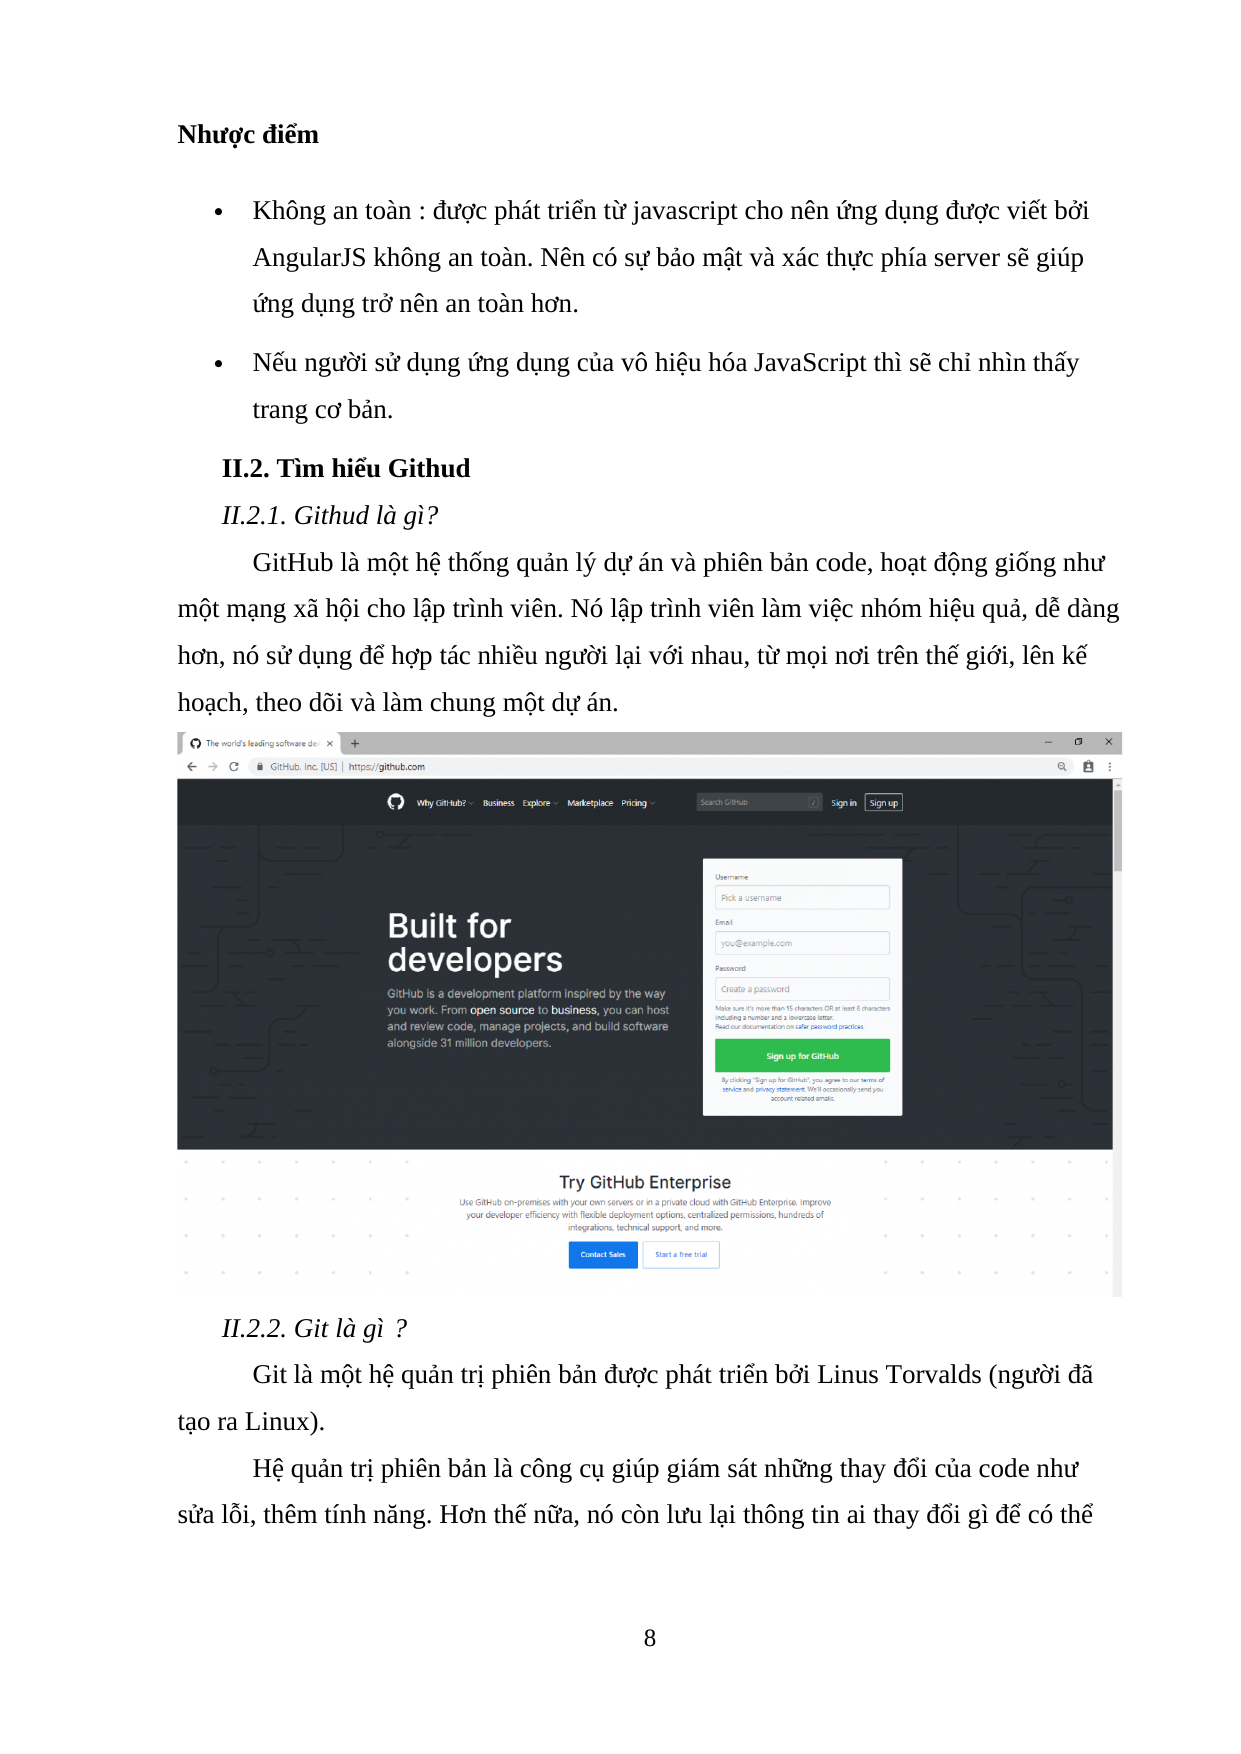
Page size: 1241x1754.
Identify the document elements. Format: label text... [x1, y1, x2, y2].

list Không an toàn : được phát triển từ javascript cho nên ứng dụng được viết bởi AngularJS không an toàn. Nên có sự bảo mật và xác thực phía server sẽ giúp ứng dụng trở nên an toàn hơn. [215, 194, 1122, 318]
text GitHub là một hệ thống quản lý dự án và phiên bản code, hoạt động giống như một mạng xã hội cho lập trình viên. Nó lập trình viên làm việc nhóm hiệu quả, dễ dàng hơn, nó sử dụng để hợp tác nhiều người lại với nhau, từ mọi nơi trên thế giới, lên kế hoạch, theo dõi và làm chung một dự án. [177, 546, 1122, 717]
picture [177, 732, 1123, 1297]
text II.2. Tìm hiểu Githud [177, 452, 1122, 483]
text Git là một hệ quản trị phiên bản được phát triển bởi Linus Torvalds (người đã tạo ra Linux). [177, 1358, 1122, 1436]
text Nhược điểm [177, 118, 1122, 149]
text II.2.2. Git là gì ? [177, 1312, 1122, 1343]
text II.2.1. Githud là gì? [177, 499, 1122, 530]
list Nếu người sử dụng ứng dụng của vô hiệu hóa JavaScript thì sẽ chỉ nhìn thấy trang cơ bản. [215, 346, 1122, 424]
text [177, 1452, 1122, 1530]
